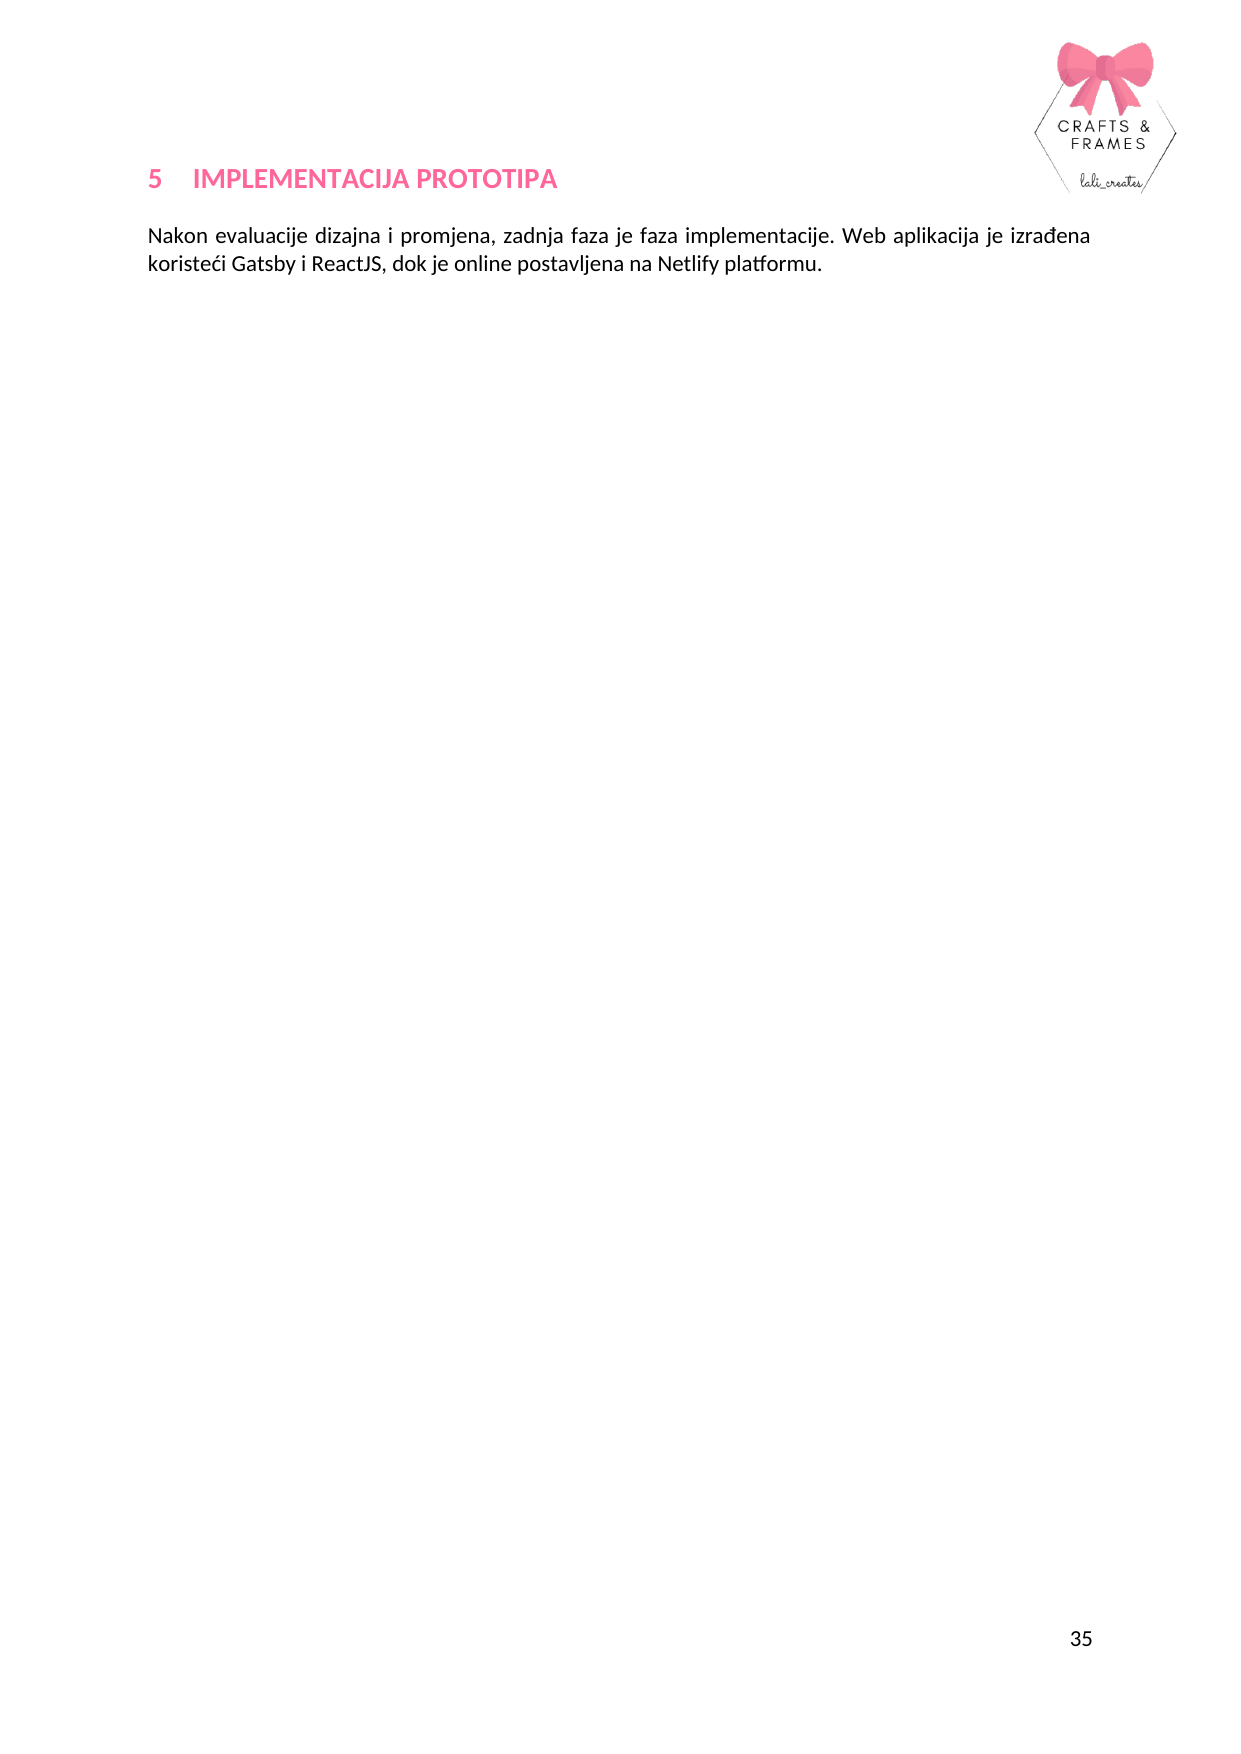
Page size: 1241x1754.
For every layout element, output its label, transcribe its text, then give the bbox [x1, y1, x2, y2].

text Nakon evaluacije dizajna i promjena, zadnja faza je faza implementacije. Web aplikacija je izrađena koristeći Gatsby i ReactJS, dok je online postavljena na Netlify platformu. [148, 221, 1093, 277]
subtitle IMPLEMENTACIJA PROTOTIPA [148, 160, 1093, 196]
picture [1019, 38, 1183, 203]
